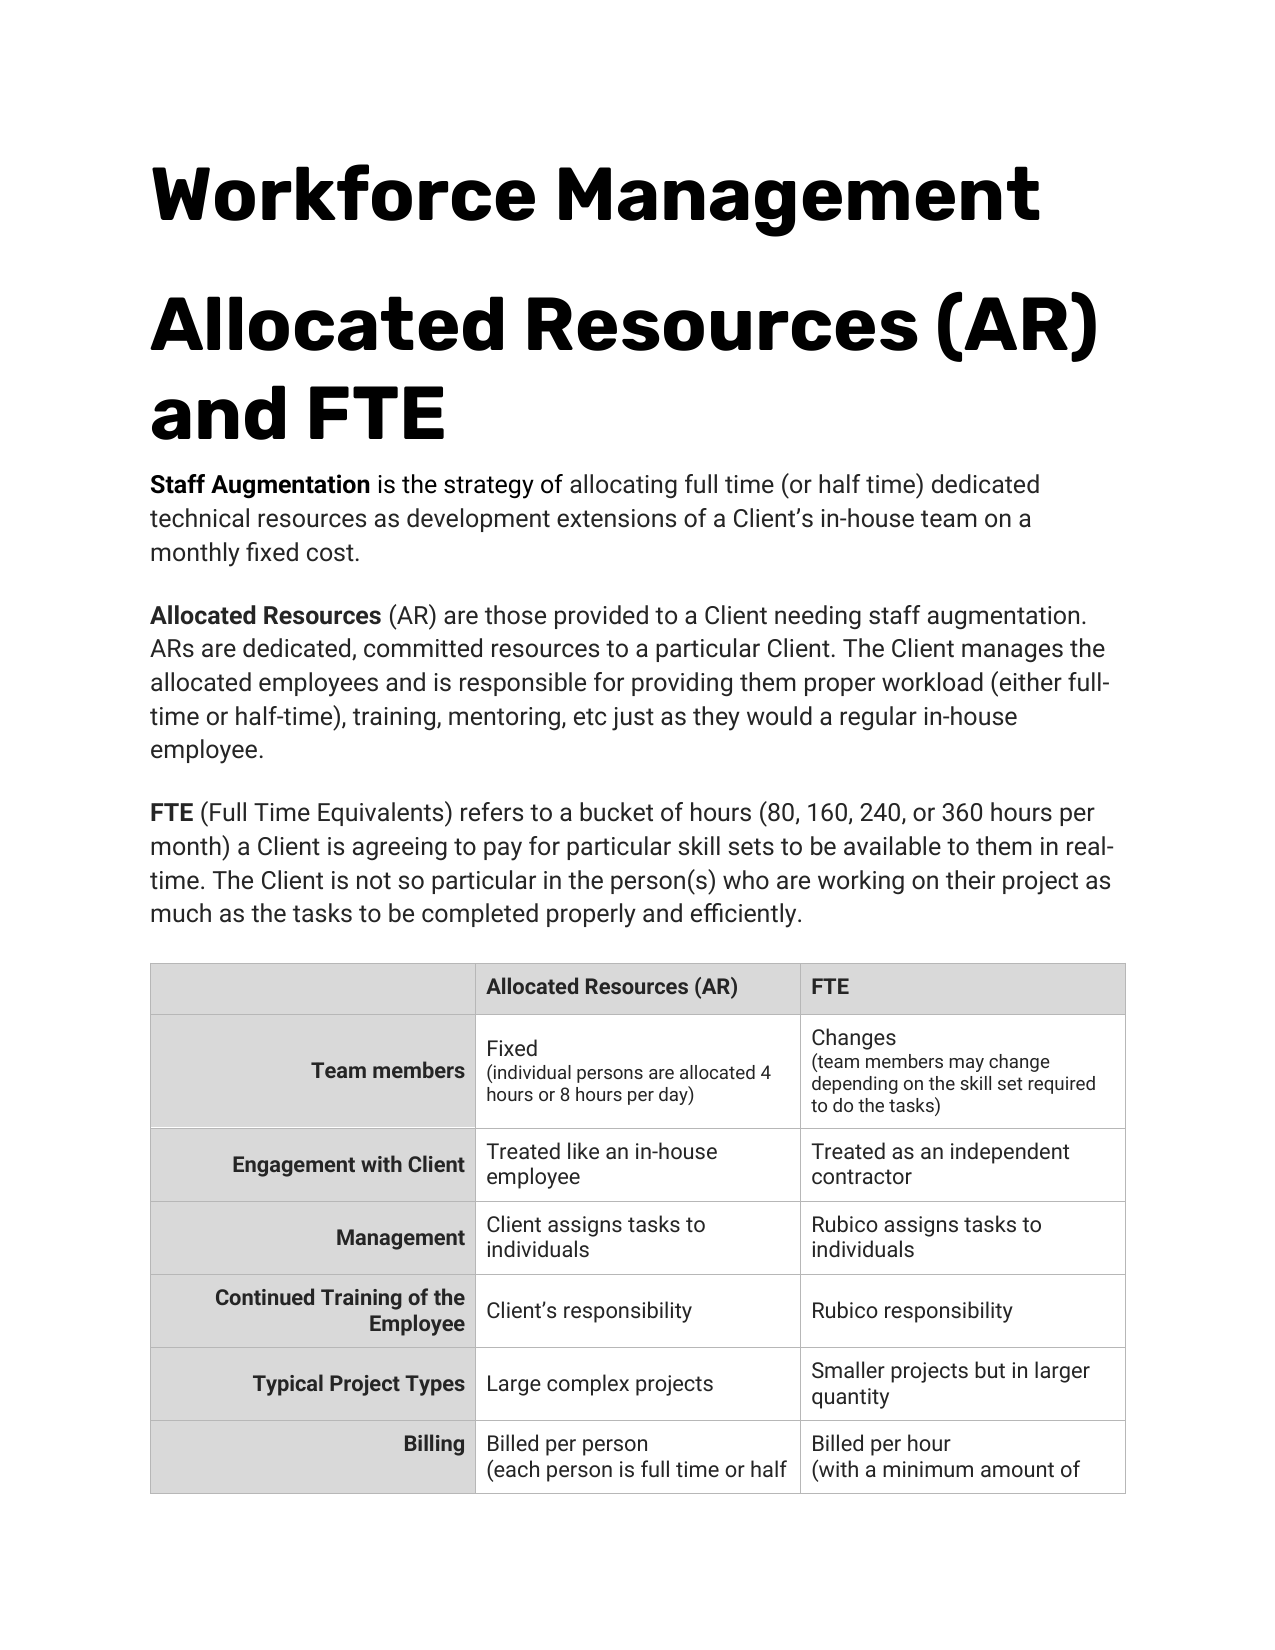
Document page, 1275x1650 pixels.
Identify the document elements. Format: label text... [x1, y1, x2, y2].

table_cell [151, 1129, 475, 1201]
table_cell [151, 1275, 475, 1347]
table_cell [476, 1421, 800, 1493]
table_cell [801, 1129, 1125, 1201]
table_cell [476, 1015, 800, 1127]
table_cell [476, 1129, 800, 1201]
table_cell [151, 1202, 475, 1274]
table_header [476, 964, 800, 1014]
text Allocated Resources (AR) are those provided to a Client needing staff augmentation. ARs are dedicated, committed resources to a particular Client. The Client manages the allocated employees and is responsible for providing them proper workload (either full-time or half-time), training, mentoring, etc just as they would a regular in-house employee. [150, 601, 1125, 765]
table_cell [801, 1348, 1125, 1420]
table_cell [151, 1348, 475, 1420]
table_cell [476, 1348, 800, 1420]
text FTE (Full Time Equivalents) refers to a bucket of hours (80, 160, 240, or 360 hours per month) a Client is agreeing to pay for particular skill sets to be available to them in real-time. The Client is not so particular in the person(s) who are working on their project as much as the tasks to be completed properly and efficiently. [150, 799, 1125, 929]
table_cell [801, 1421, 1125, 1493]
text Staff Augmentation is the strategy of allocating full time (or half time) dedicated technical resources as development extensions of a Client’s in-house team on a monthly fixed cost. [150, 471, 1125, 567]
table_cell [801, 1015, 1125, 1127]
subtitle Allocated Resources (AR) and FTE [150, 281, 1125, 458]
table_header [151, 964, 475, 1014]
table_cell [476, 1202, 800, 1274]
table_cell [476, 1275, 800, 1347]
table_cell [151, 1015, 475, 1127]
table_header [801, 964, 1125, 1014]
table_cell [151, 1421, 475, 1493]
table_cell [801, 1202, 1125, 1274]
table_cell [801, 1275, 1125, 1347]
subtitle Workforce Management [150, 150, 1125, 239]
